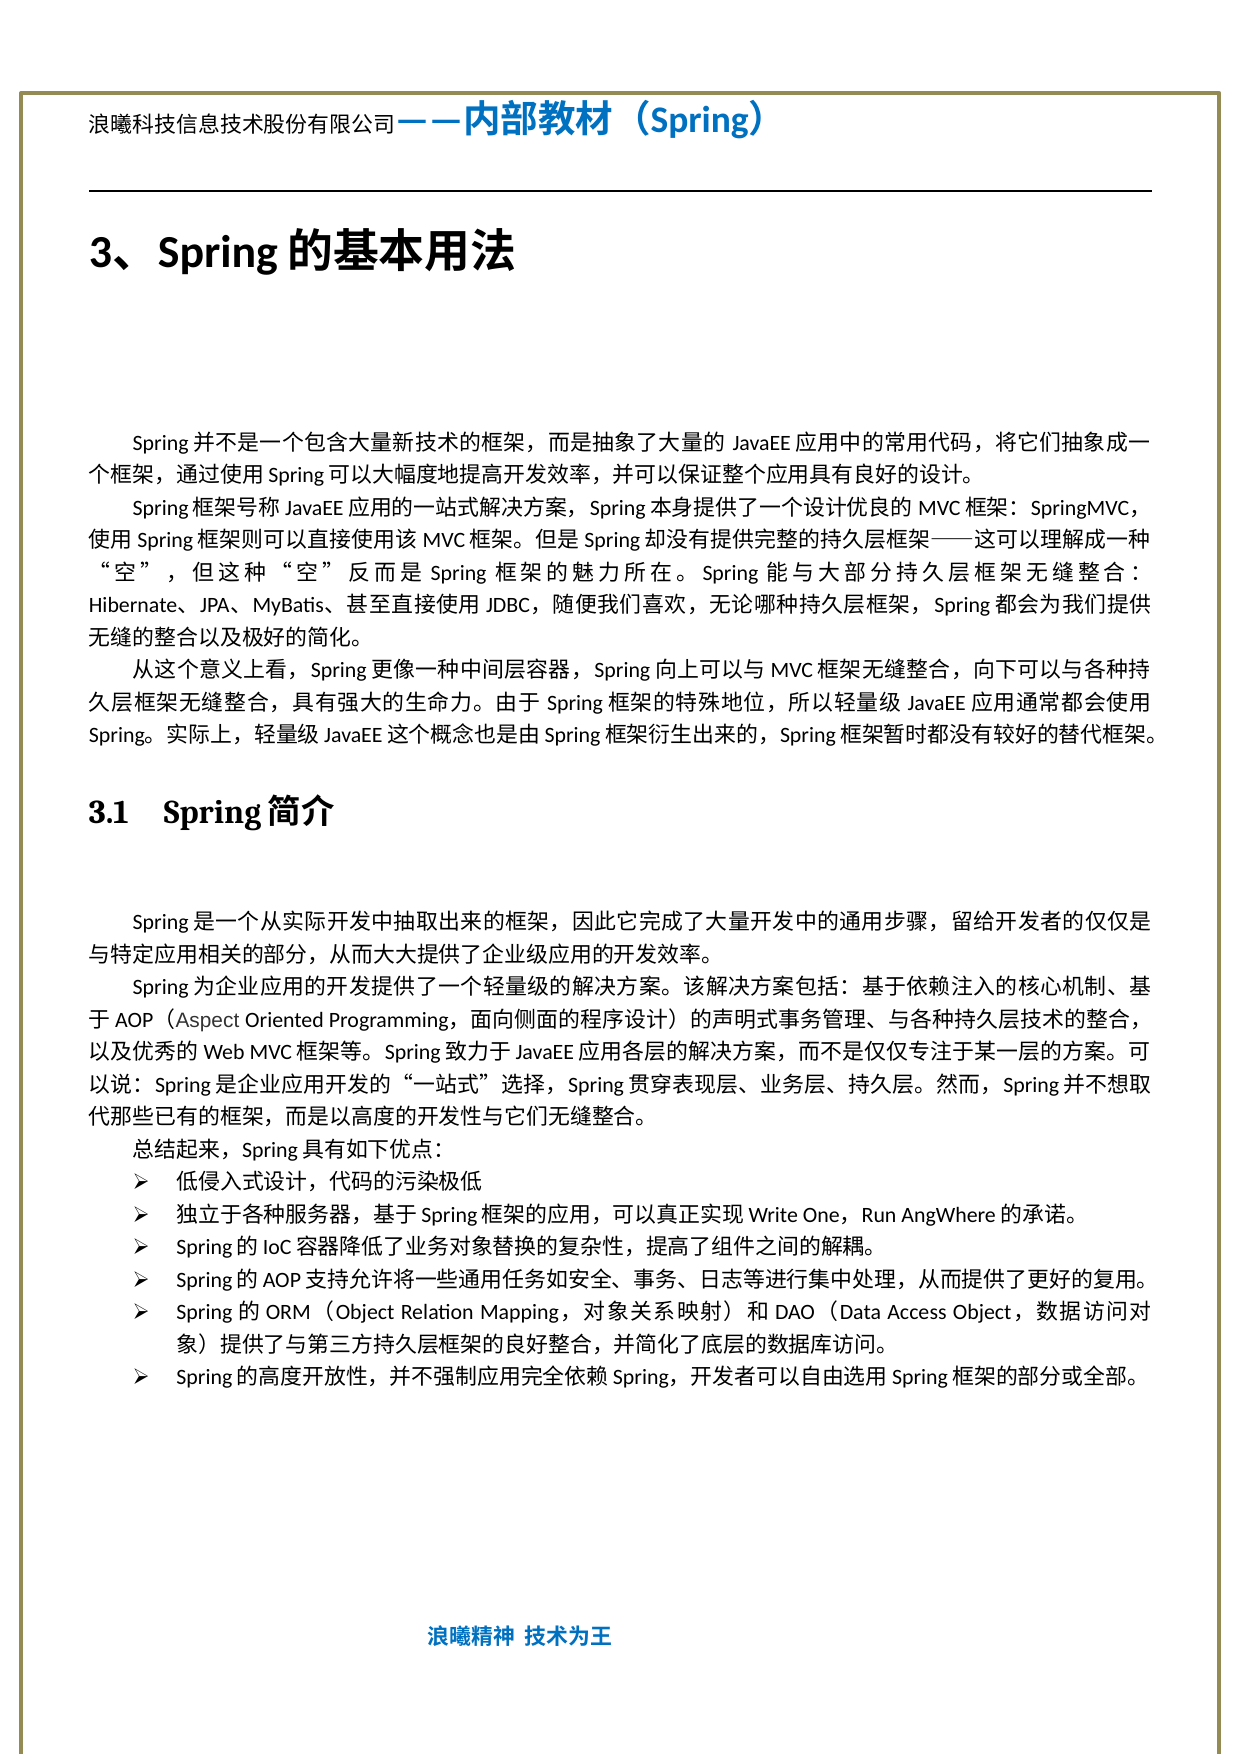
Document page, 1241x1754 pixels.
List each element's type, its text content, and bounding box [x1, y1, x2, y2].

text Spring是一个从实际开发中抽取出来的框架，因此它完成了大量开发中的通用步骤，留给开发者的仅仅是与特定应用相关的部分，从而大大提供了企业级应用的开发效率。 [89, 904, 1152, 969]
text Spring为企业应用的开发提供了一个轻量级的解决方案。该解决方案包括：基于依赖注入的核心机制、基于AOP（Aspect Oriented Programming，面向侧面的程序设计）的声明式事务管理、与各种持久层技术的整合，以及优秀的Web MVC框架等。Spring致力于JavaEE应用各层的解决方案，而不是仅仅专注于某一层的方案。可以说：Spring是企业应用开发的“一站式”选择，Spring贯穿表现层、业务层、持久层。然而，Spring并不想取代那些已有的框架，而是以高度的开发性与它们无缝整合。 [89, 969, 1152, 1131]
list Spring的AOP支持允许将一些通用任务如安全、事务、日志等进行集中处理，从而提供了更好的复用。 [132, 1261, 1152, 1294]
text 总结起来，Spring具有如下优点： [89, 1131, 1152, 1164]
list Spring的ORM（Object Relation Mapping，对象关系映射）和DAO（Data Access Object，数据访问对象）提供了与第三方持久层框架的良好整合，并简化了底层的数据库访问。 [132, 1294, 1152, 1359]
text Spring框架号称JavaEE应用的一站式解决方案，Spring本身提供了一个设计优良的MVC框架：SpringMVC，使用Spring框架则可以直接使用该MVC框架。但是Spring却没有提供完整的持久层框架——这可以理解成一种“空”，但这种“空”反而是Spring框架的魅力所在。Spring能与大部分持久层框架无缝整合：Hibernate、JPA、MyBatis、甚至直接使用JDBC，随便我们喜欢，无论哪种持久层框架，Spring都会为我们提供无缝的整合以及极好的简化。 [89, 489, 1152, 652]
list 独立于各种服务器，基于Spring框架的应用，可以真正实现Write One，Run AngWhere的承诺。 [132, 1196, 1152, 1229]
subtitle Spring简介 [89, 776, 1152, 841]
list 低侵入式设计，代码的污染极低 [132, 1164, 1152, 1196]
text 从这个意义上看，Spring更像一种中间层容器，Spring向上可以与MVC框架无缝整合，向下可以与各种持久层框架无缝整合，具有强大的生命力。由于Spring框架的特殊地位，所以轻量级JavaEE应用通常都会使用Spring。实际上，轻量级JavaEE这个概念也是由Spring框架衍生出来的，Spring框架暂时都没有较好的替代框架。 [89, 652, 1152, 749]
list Spring的IoC容器降低了业务对象替换的复杂性，提高了组件之间的解耦。 [132, 1229, 1152, 1261]
subtitle 3、Spring的基本用法 [89, 199, 1152, 296]
text Spring并不是一个包含大量新技术的框架，而是抽象了大量的JavaEE应用中的常用代码，将它们抽象成一个框架，通过使用Spring可以大幅度地提高开发效率，并可以保证整个应用具有良好的设计。 [89, 424, 1152, 489]
list Spring的高度开放性，并不强制应用完全依赖Spring，开发者可以自由选用Spring框架的部分或全部。 [132, 1359, 1152, 1391]
